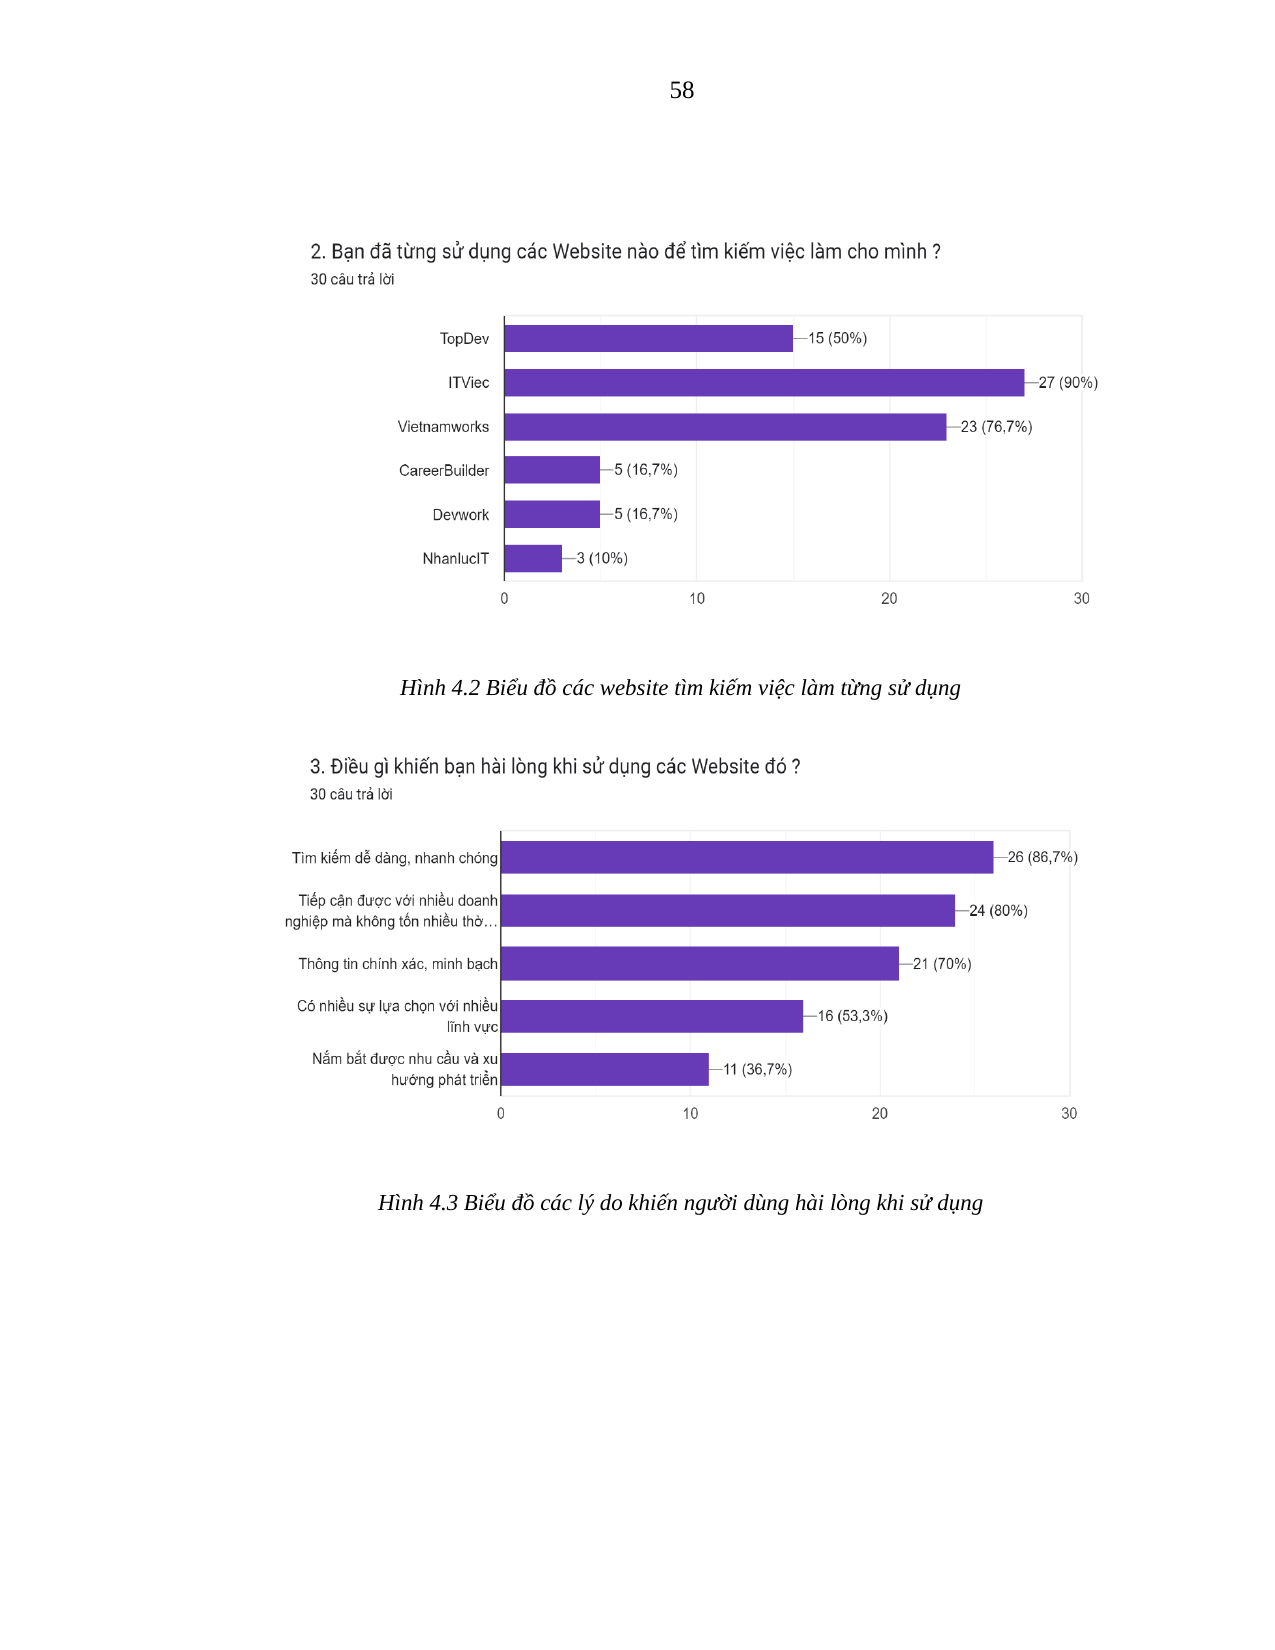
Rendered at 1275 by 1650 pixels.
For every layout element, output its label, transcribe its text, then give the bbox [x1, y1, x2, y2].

picture [281, 206, 1171, 659]
text Hình 4.2 Biểu đồ các website tìm kiếm việc làm từng sử dụng [207, 674, 1157, 701]
picture [281, 721, 1157, 1174]
text Hình 4.3 Biểu đồ các lý do khiến người dùng hài lòng khi sử dụng [207, 1189, 1157, 1215]
